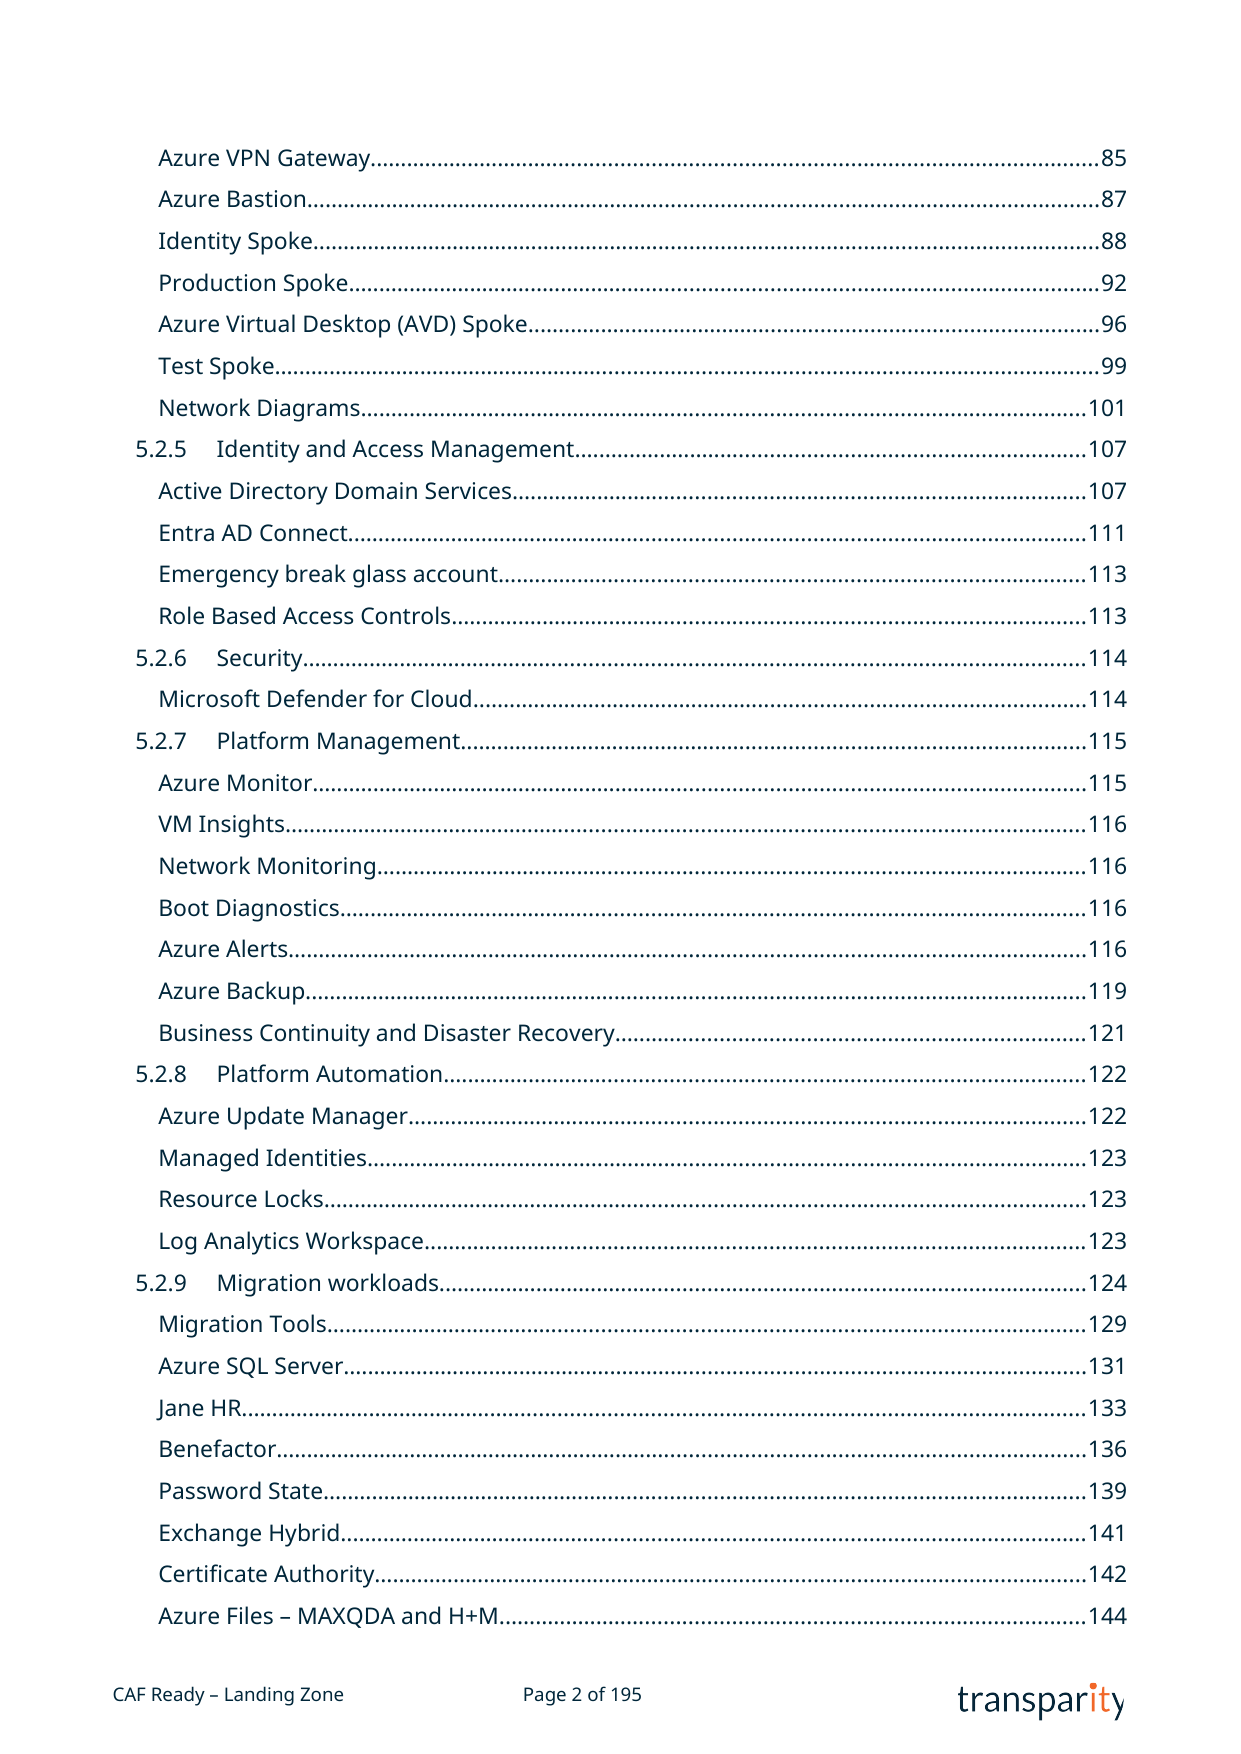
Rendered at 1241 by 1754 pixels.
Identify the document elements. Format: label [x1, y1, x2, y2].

picture [957, 1682, 1124, 1721]
